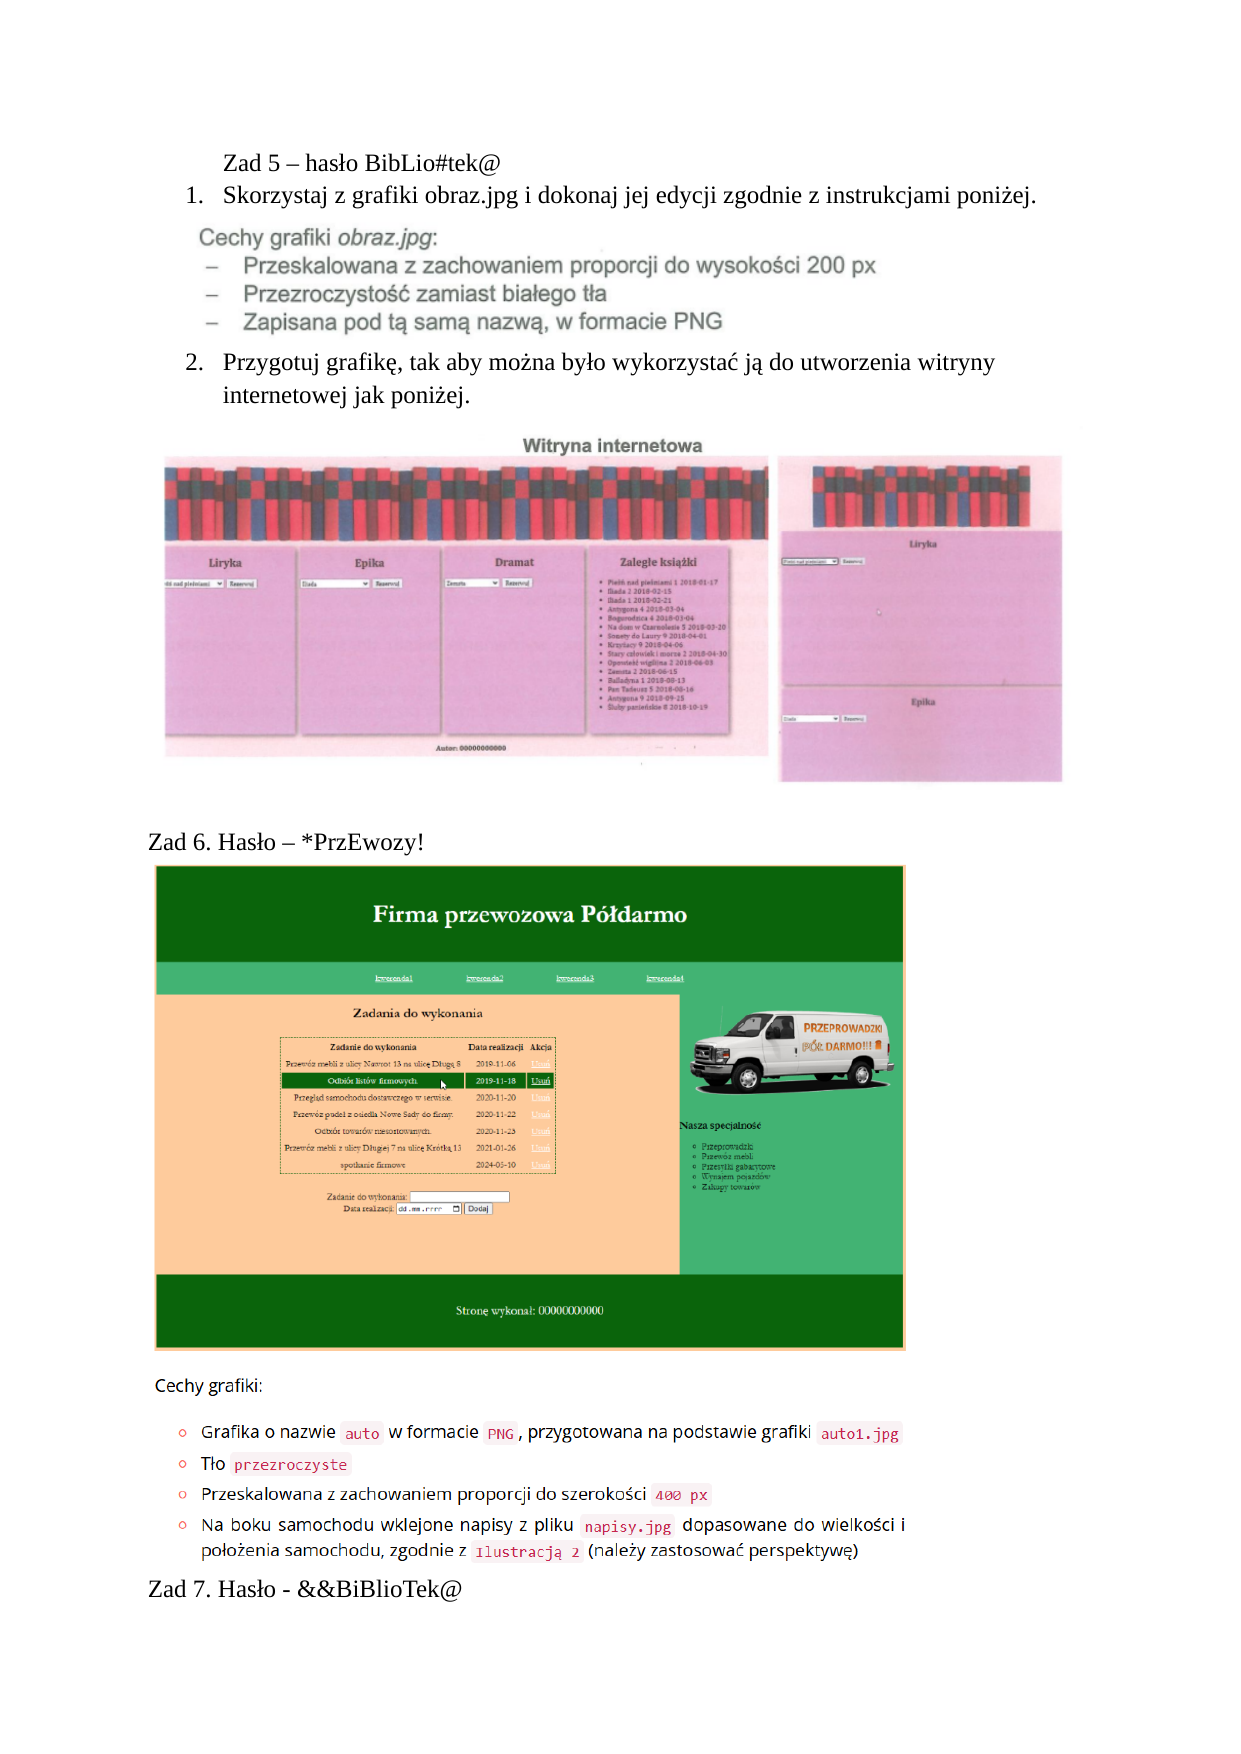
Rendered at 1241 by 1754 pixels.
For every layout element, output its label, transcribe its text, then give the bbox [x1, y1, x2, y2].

text Zad 7. Hasło - &&BiBlioTek@ [148, 1574, 1093, 1603]
picture [147, 412, 1093, 790]
picture [147, 859, 923, 1570]
list Zad 5 – hasło BibLio#tek@ [223, 148, 1093, 176]
picture [185, 213, 899, 343]
list Przygotuj grafikę, tak aby można było wykorzystać ją do utworzenia witryny internetowej jak poniżej. [185, 347, 1093, 408]
text Zad 6. Hasło – *PrzEwozy! [148, 827, 1093, 856]
list Skorzystaj z grafiki obraz.jpg i dokonaj jej edycji zgodnie z instrukcjami poniżej. [185, 181, 1093, 209]
